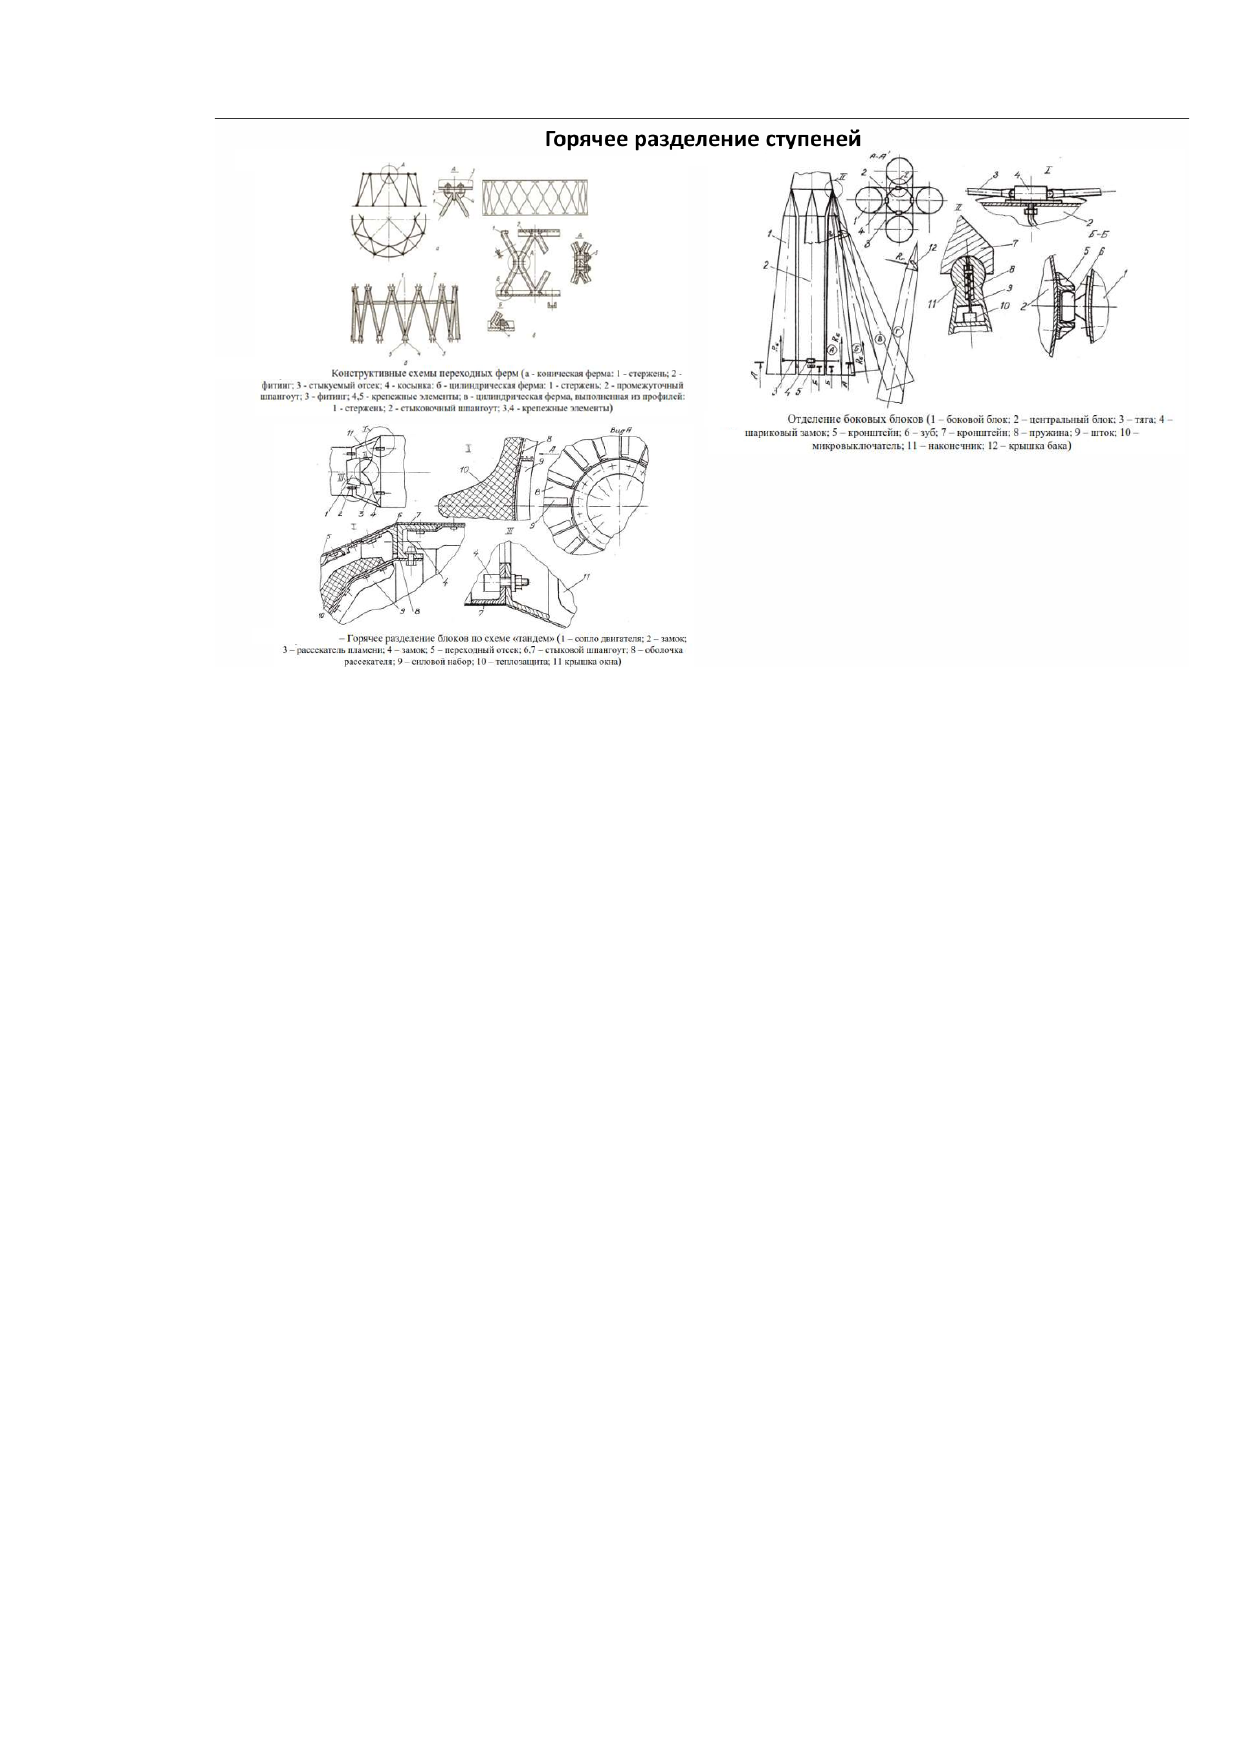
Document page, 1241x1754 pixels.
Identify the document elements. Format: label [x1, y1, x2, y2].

picture [214, 118, 1190, 667]
